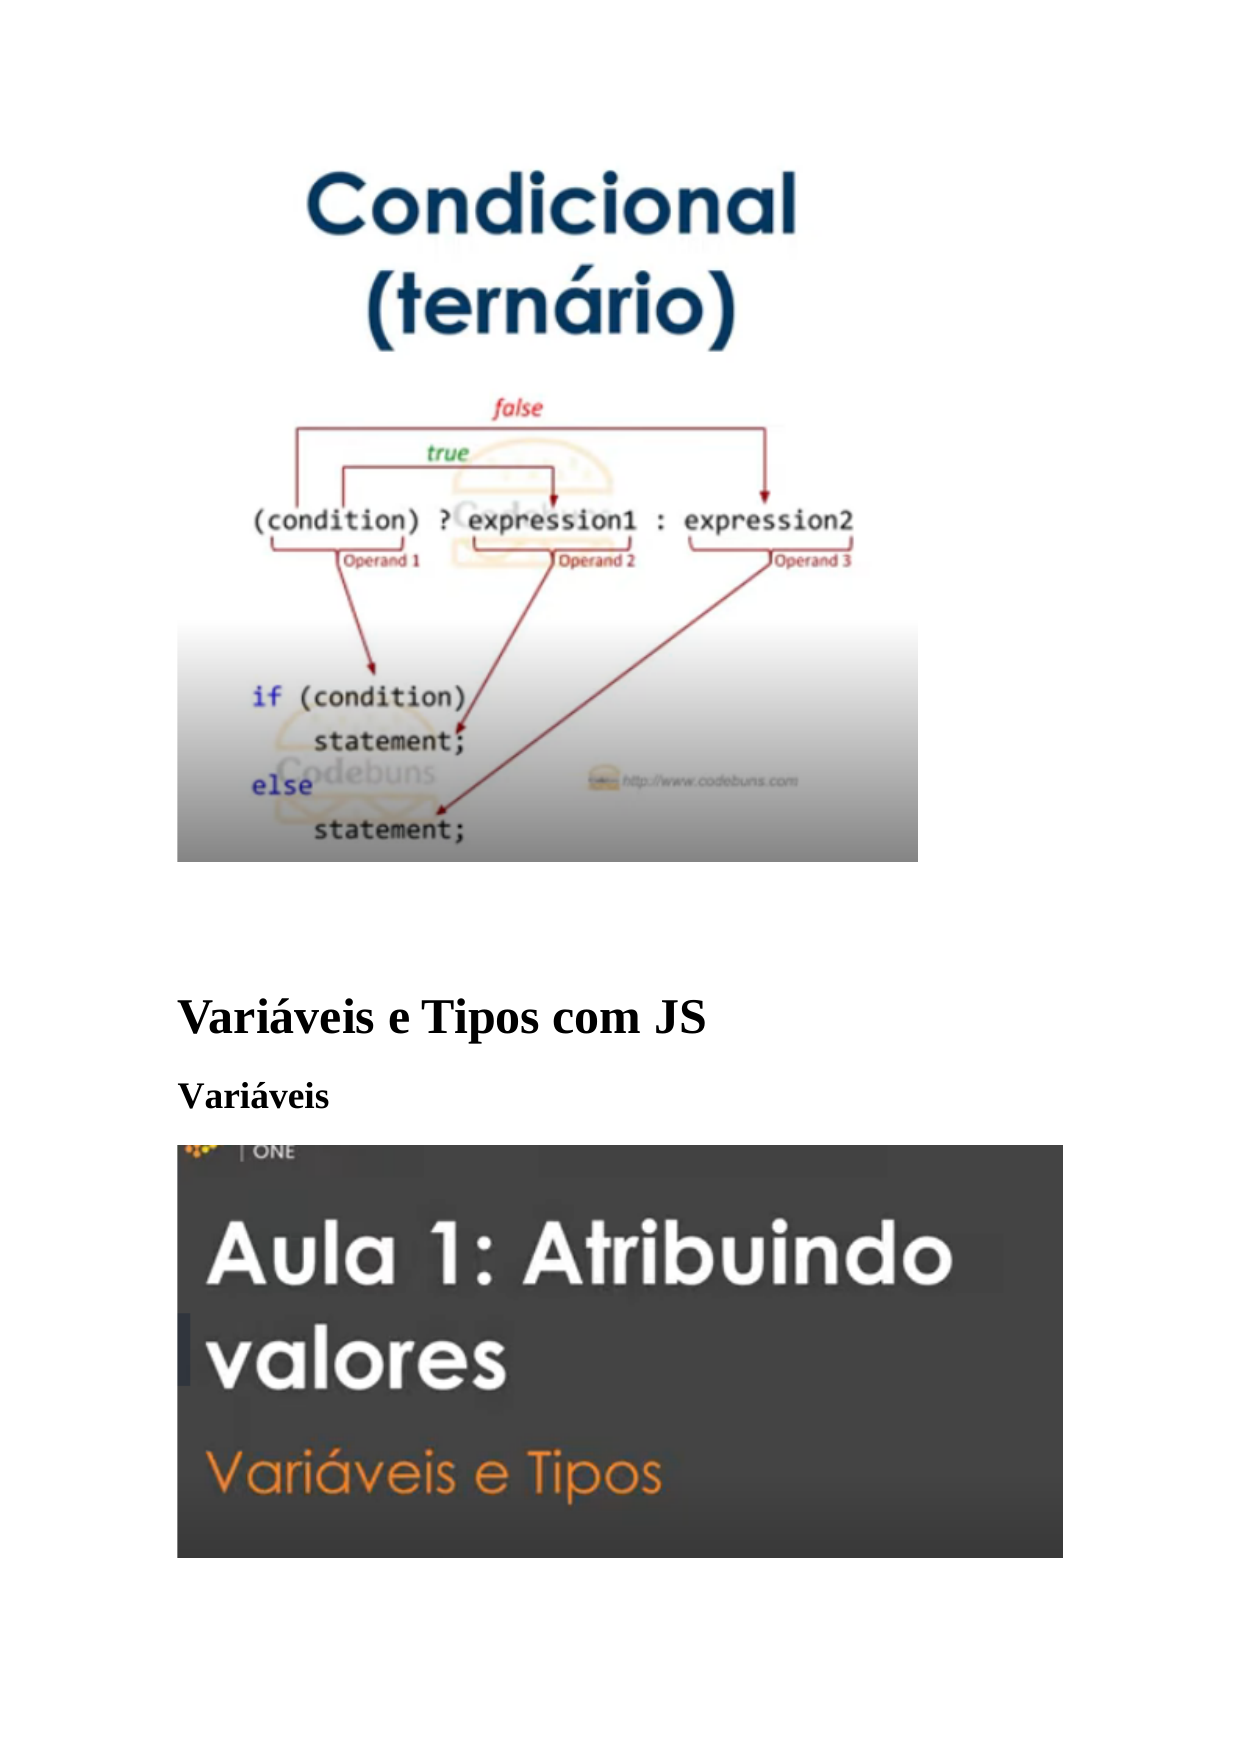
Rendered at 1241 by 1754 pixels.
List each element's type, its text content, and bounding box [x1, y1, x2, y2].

subtitle Variáveis [177, 1073, 1063, 1117]
picture [177, 147, 918, 862]
picture [177, 1145, 1063, 1558]
subtitle Variáveis e Tipos com JS [177, 987, 1063, 1044]
